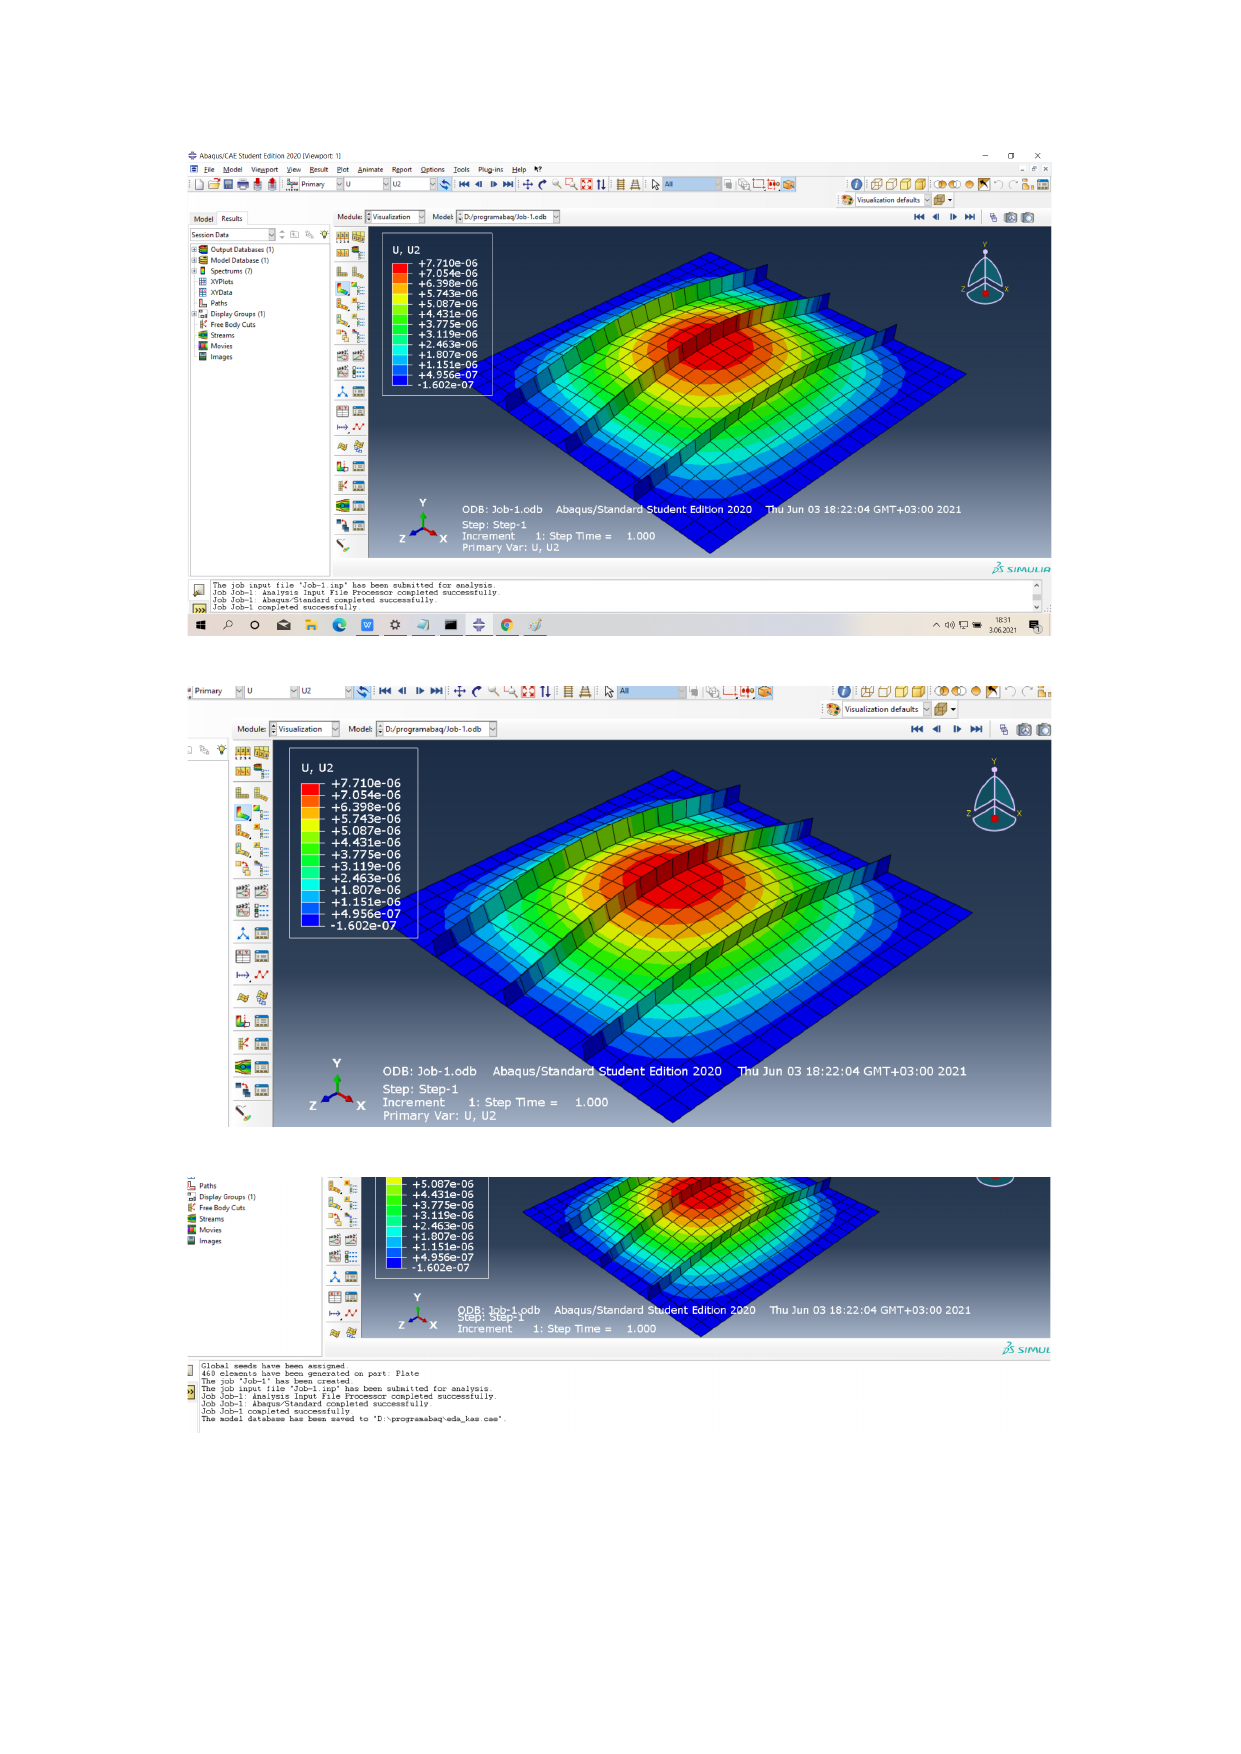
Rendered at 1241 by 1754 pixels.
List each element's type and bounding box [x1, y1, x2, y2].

picture [187, 150, 1052, 636]
picture [187, 686, 1052, 1127]
picture [187, 1177, 1051, 1433]
